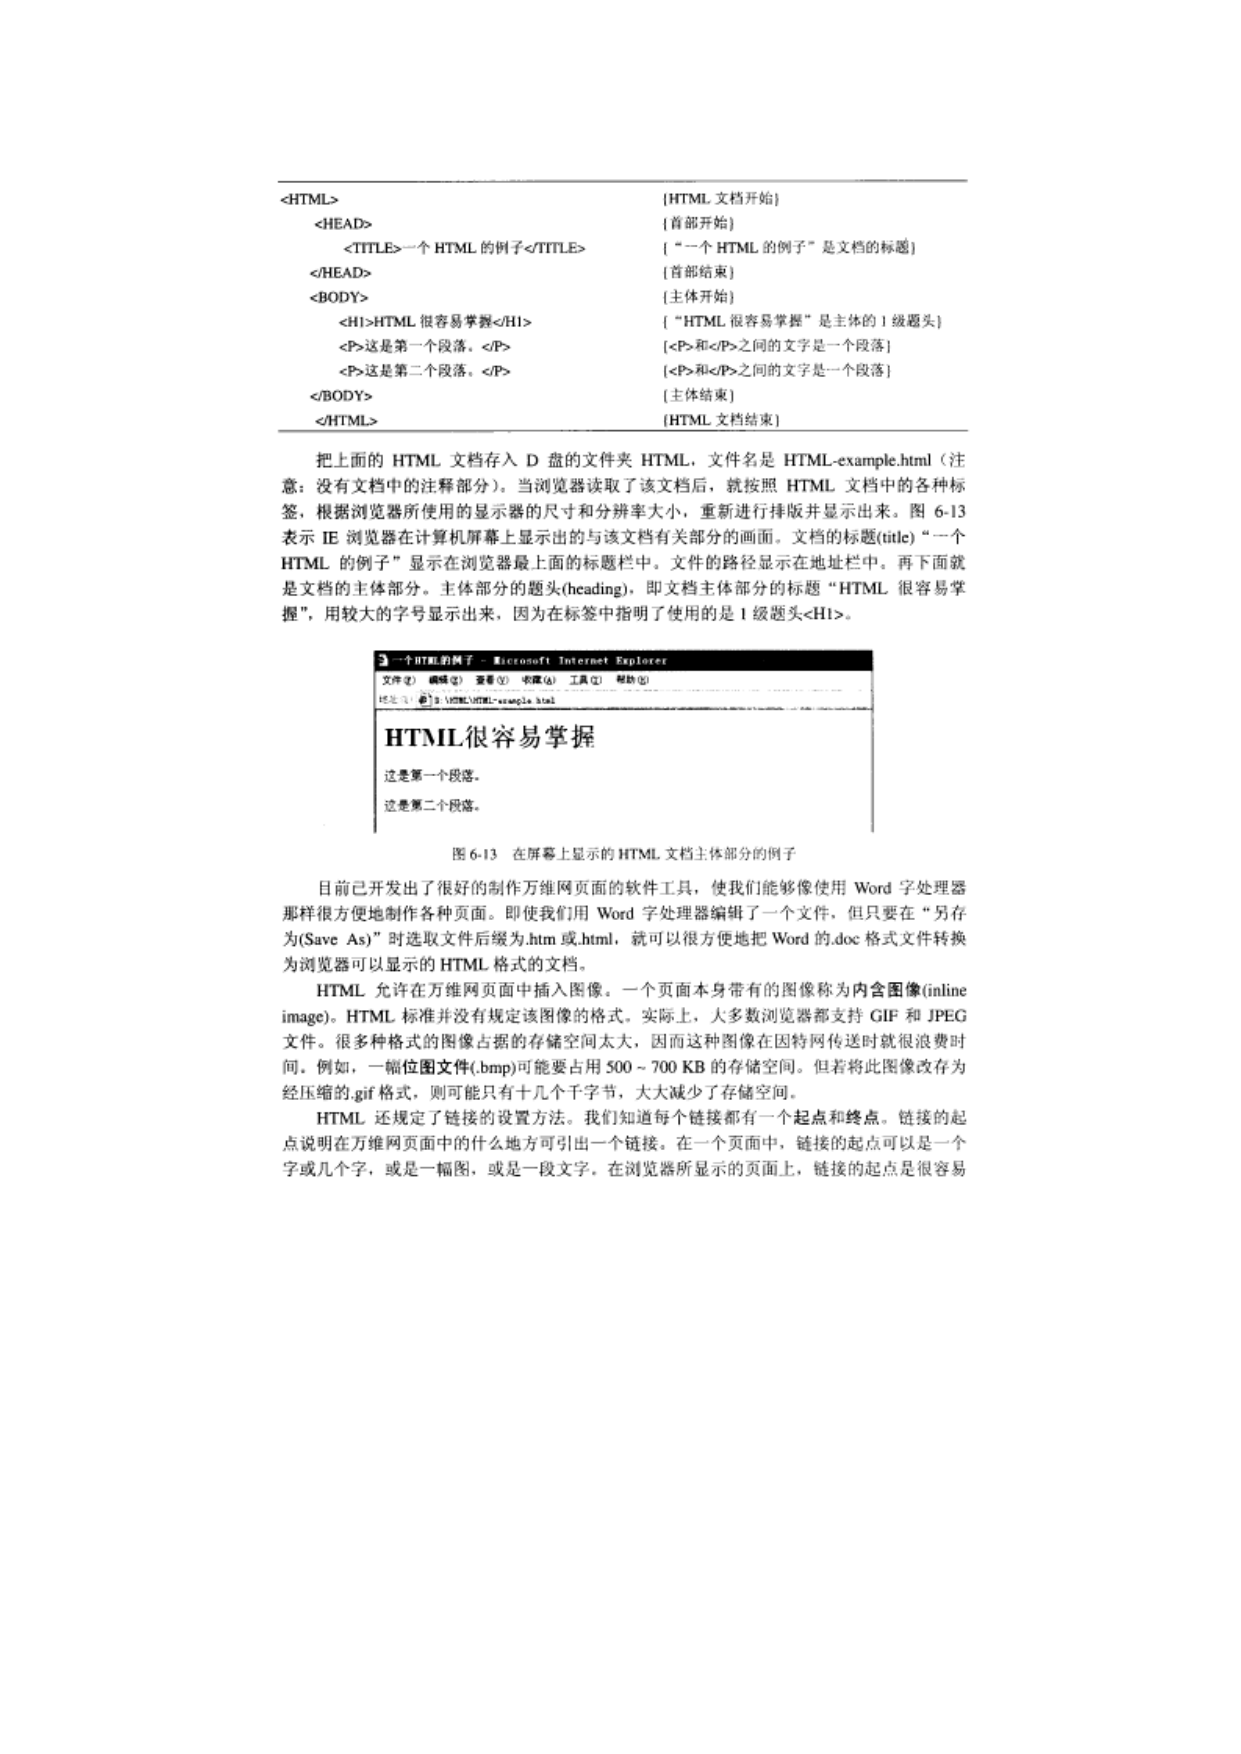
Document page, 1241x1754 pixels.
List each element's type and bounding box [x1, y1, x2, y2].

picture [261, 162, 979, 1186]
